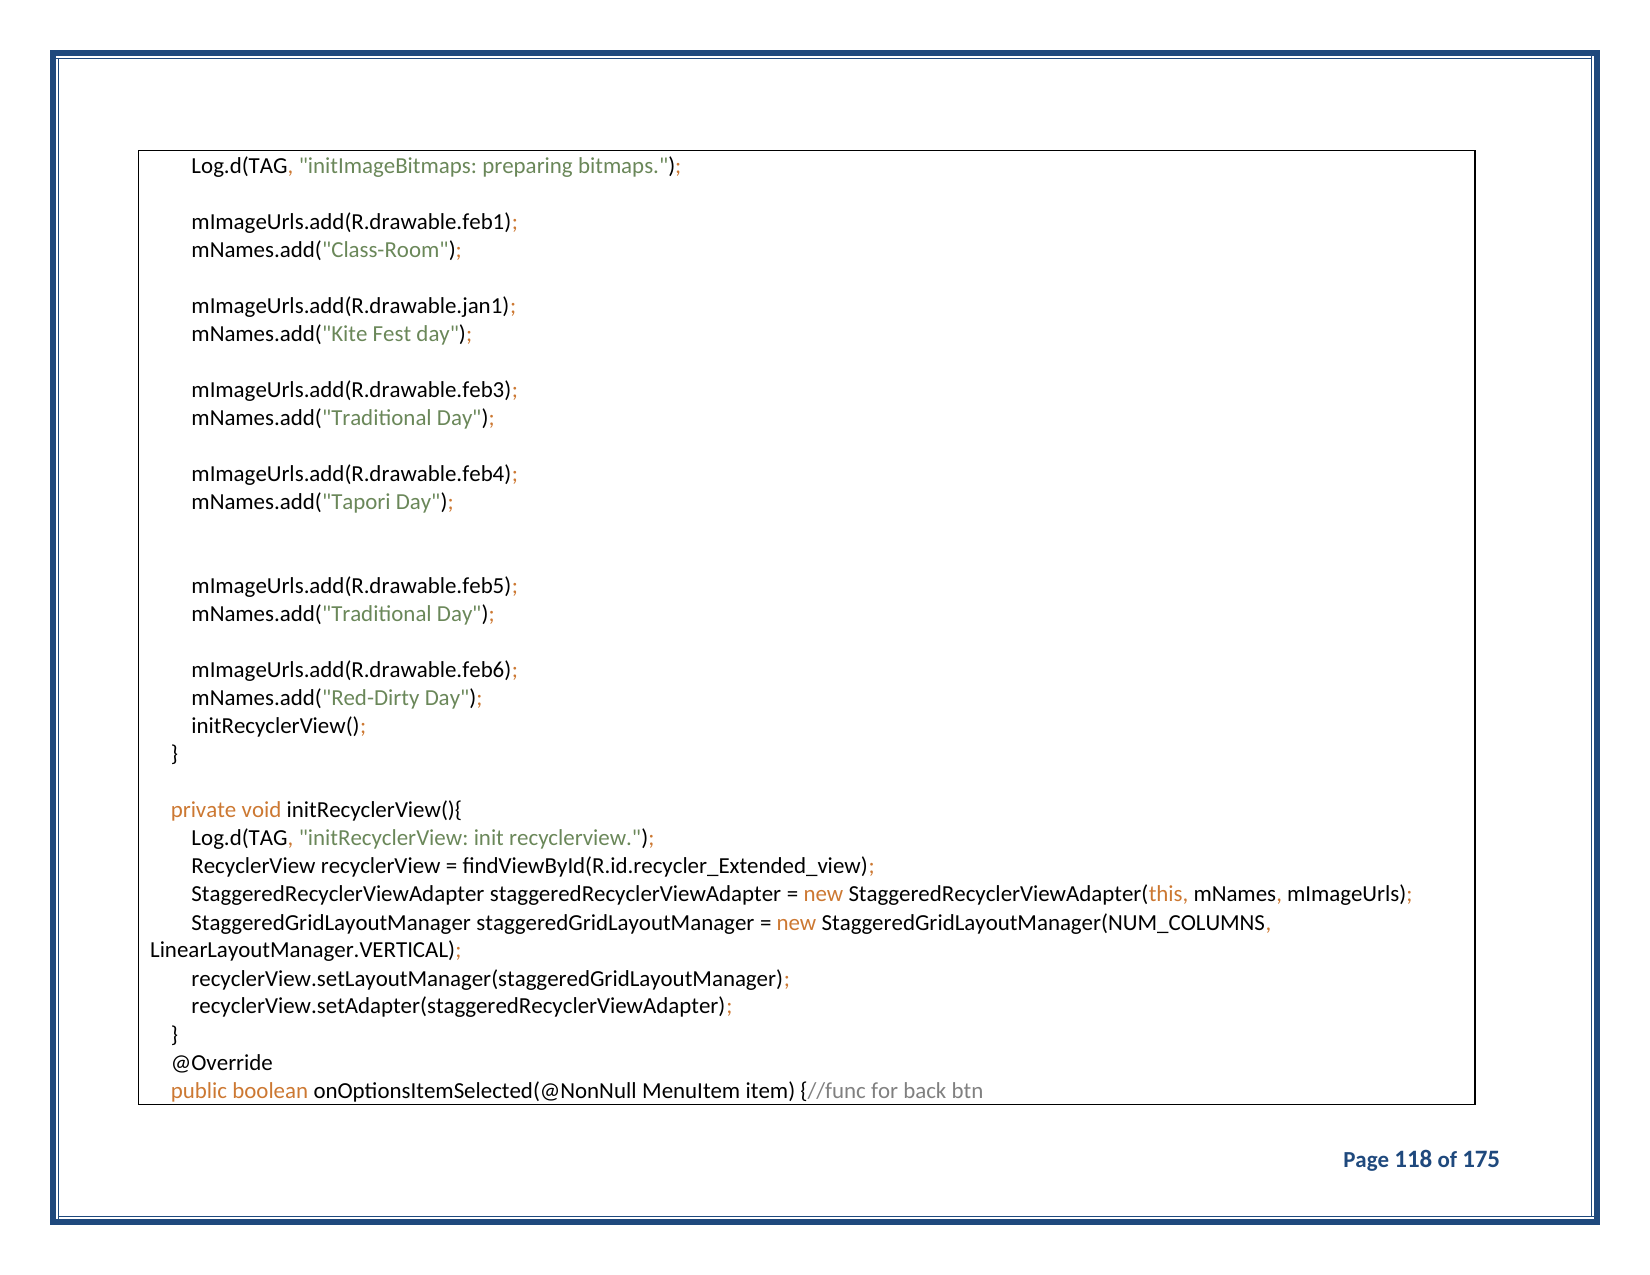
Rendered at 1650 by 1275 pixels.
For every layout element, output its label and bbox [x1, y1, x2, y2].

table_cell [139, 151, 1474, 1104]
